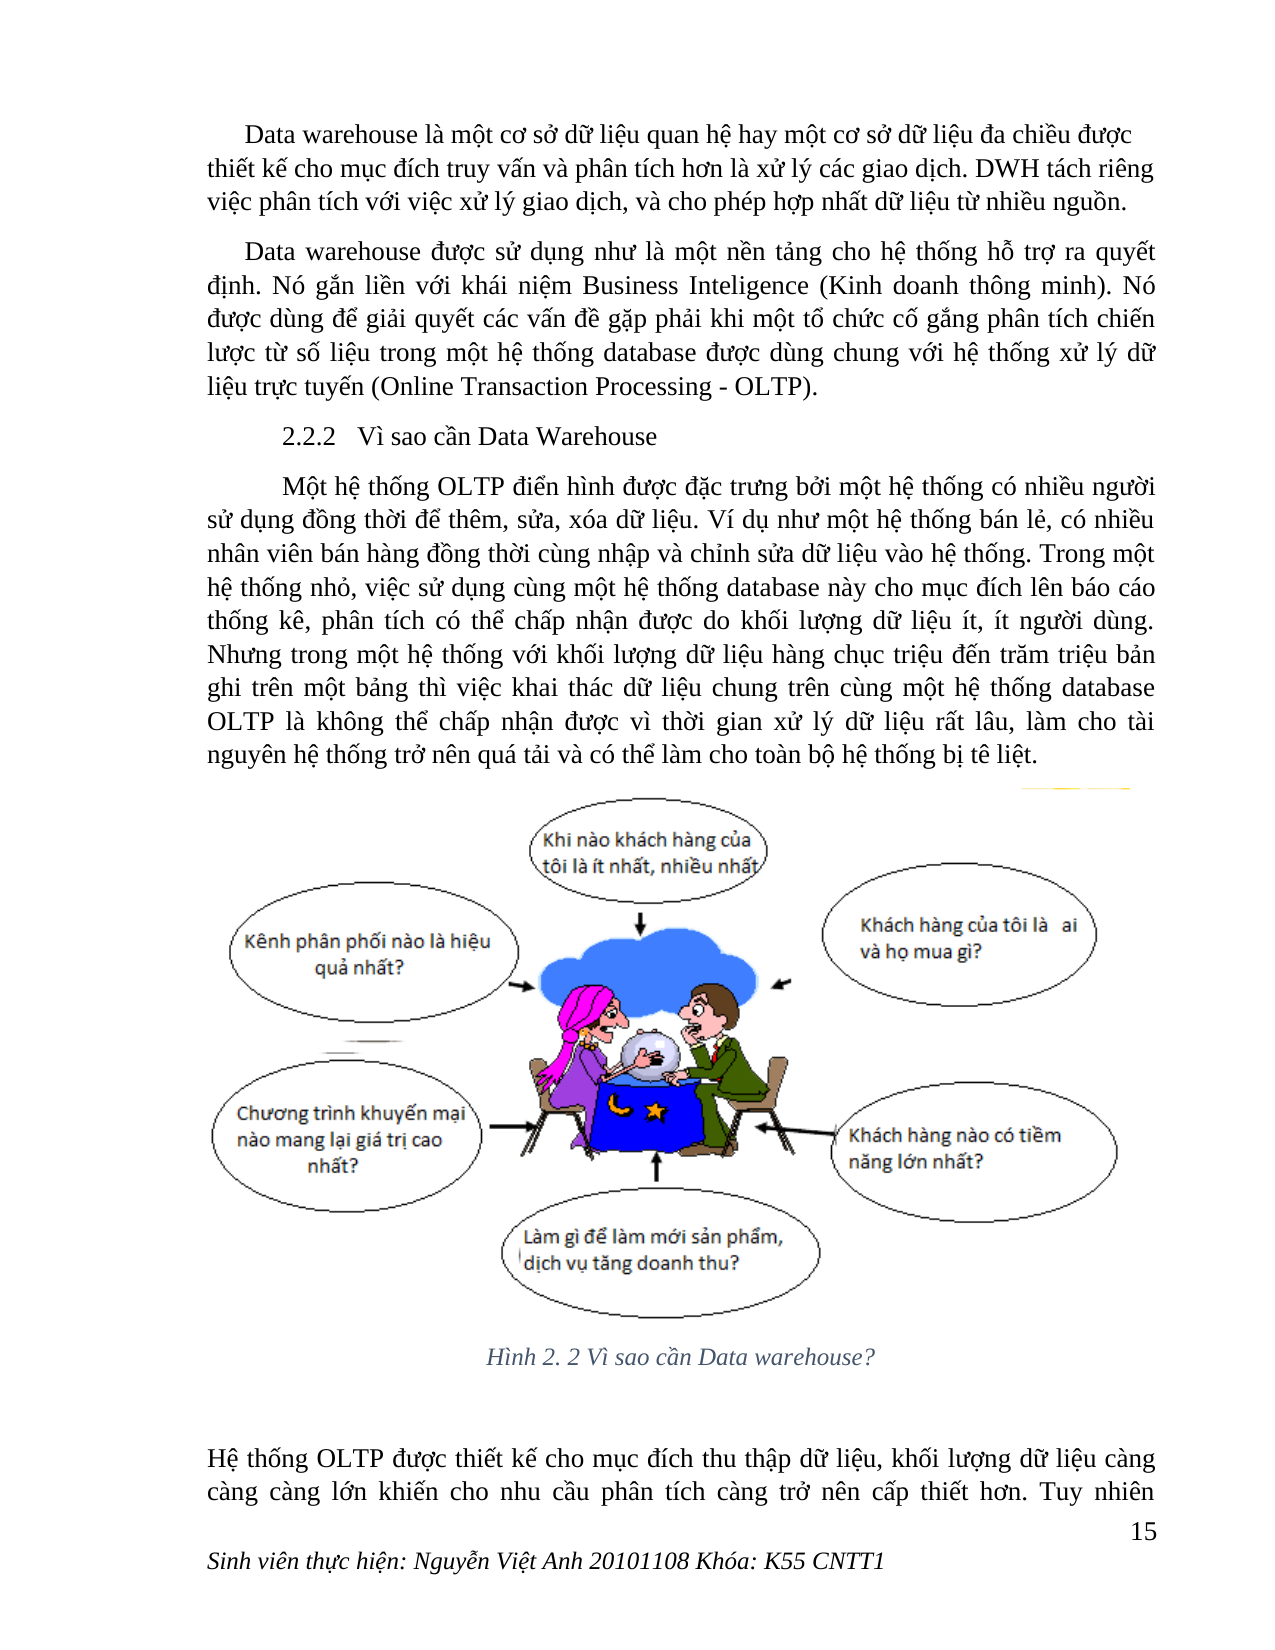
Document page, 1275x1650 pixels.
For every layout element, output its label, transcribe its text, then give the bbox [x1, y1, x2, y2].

picture [206, 788, 1131, 1323]
text Data warehouse được sử dụng như là một nền tảng cho hệ thống hỗ trợ ra quyết định. Nó gắn liền với khái niệm Business Inteligence (Kinh doanh thông minh). Nó được dùng để giải quyết các vấn đề gặp phải khi một tổ chức cố gắng phân tích chiến lược từ số liệu trong một hệ thống database được dùng chung với hệ thống xử lý dữ liệu trực tuyến (Online Transaction Processing - OLTP). [207, 235, 1157, 401]
text Data warehouse là một cơ sở dữ liệu quan hệ hay một cơ sở dữ liệu đa chiều được thiết kế cho mục đích truy vấn và phân tích hơn là xử lý các giao dịch. DWH tách riêng việc phân tích với việc xử lý giao dịch, và cho phép hợp nhất dữ liệu từ nhiều nguồn. [207, 118, 1157, 216]
list Vì sao cần Data Warehouse [282, 420, 1157, 451]
text Hình 2. 2 Vì sao cần Data warehouse? [207, 1342, 1157, 1371]
text Một hệ thống OLTP điển hình được đặc trưng bởi một hệ thống có nhiều người sử dụng đồng thời để thêm, sửa, xóa dữ liệu. Ví dụ như một hệ thống bán lẻ, có nhiều nhân viên bán hàng đồng thời cùng nhập và chỉnh sửa dữ liệu vào hệ thống. Trong một hệ thống nhỏ, việc sử dụng cùng một hệ thống database này cho mục đích lên báo cáo thống kê, phân tích có thể chấp nhận được do khối lượng dữ liệu ít, ít người dùng. Nhưng trong một hệ thống với khối lượng dữ liệu hàng chục triệu đến trăm triệu bản ghi trên một bảng thì việc khai thác dữ liệu chung trên cùng một hệ thống database OLTP là không thể chấp nhận được vì thời gian xử lý dữ liệu rất lâu, làm cho tài nguyên hệ thống trở nên quá tải và có thể làm cho toàn bộ hệ thống bị tê liệt. [207, 470, 1157, 769]
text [207, 1442, 1157, 1507]
